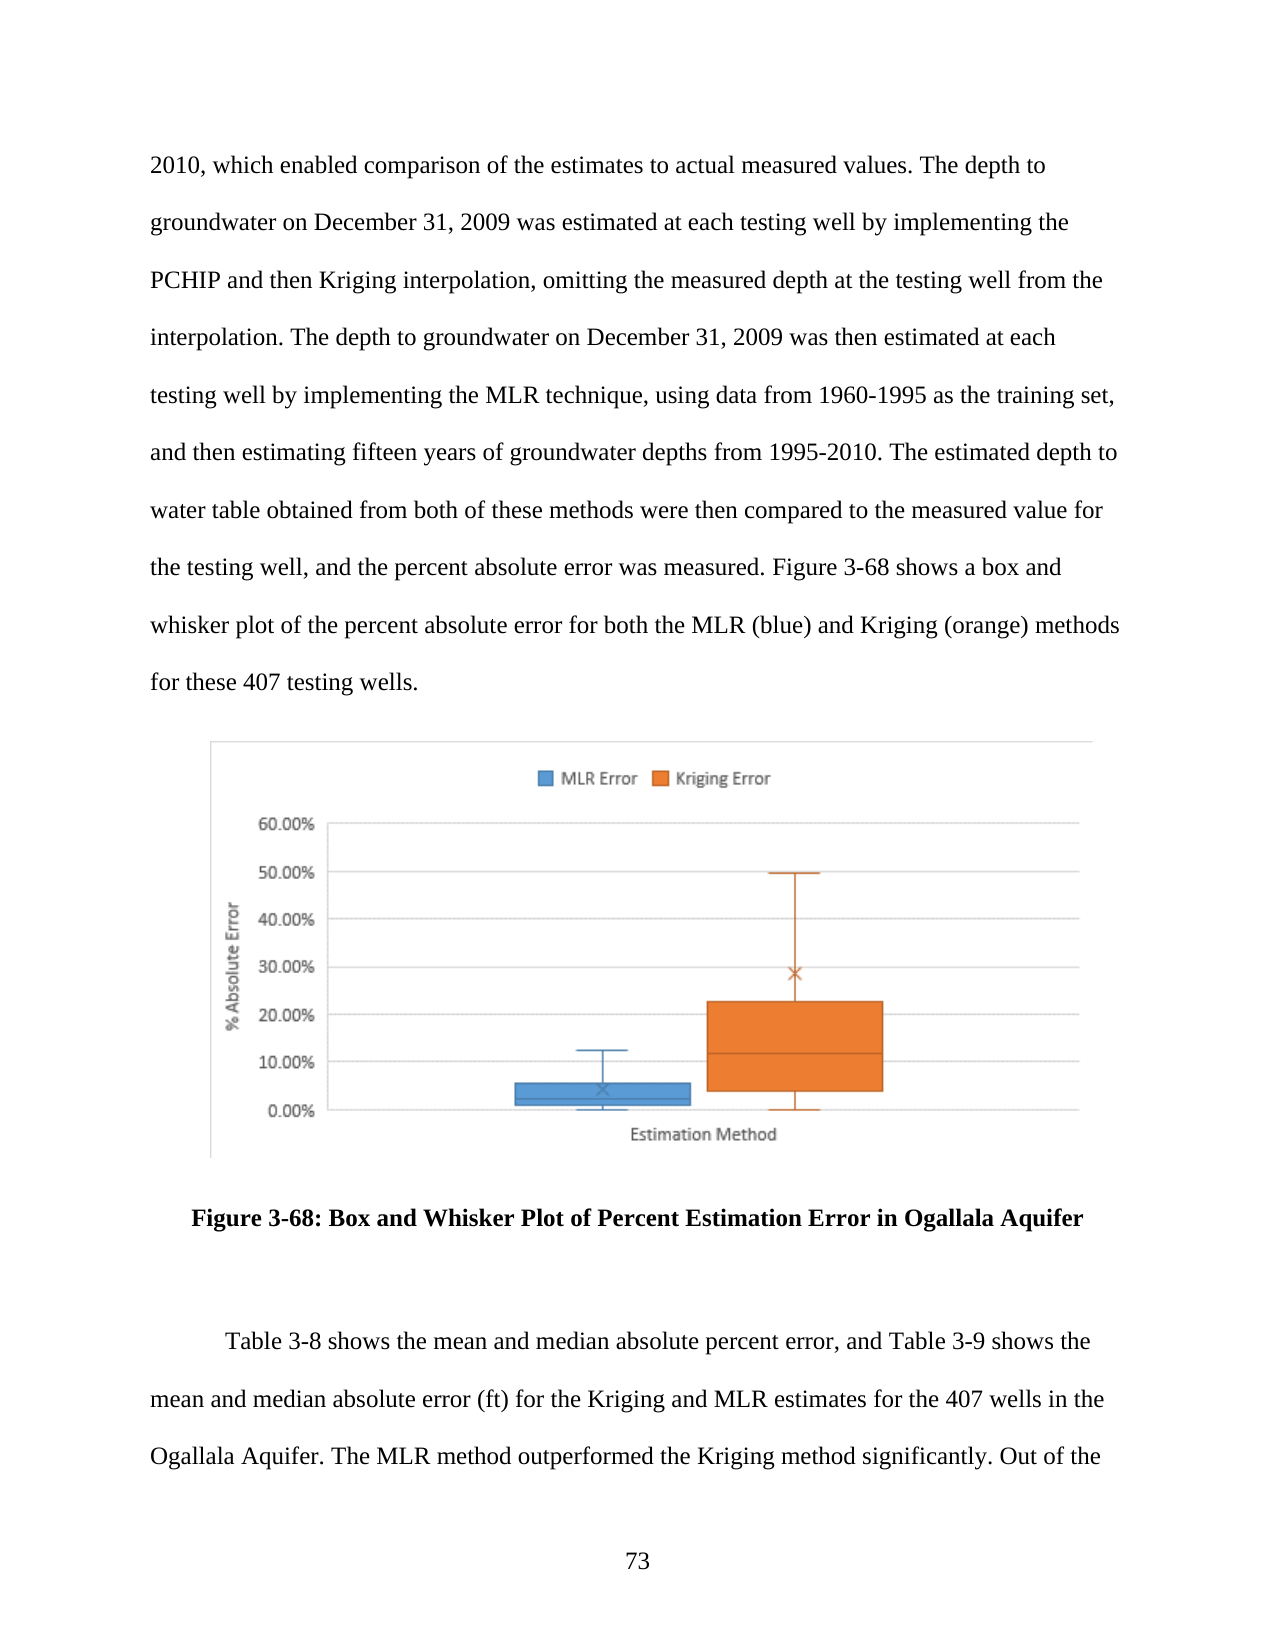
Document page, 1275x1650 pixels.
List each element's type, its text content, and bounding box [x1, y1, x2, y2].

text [150, 150, 1125, 696]
picture [210, 741, 1093, 1158]
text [150, 1326, 1125, 1470]
